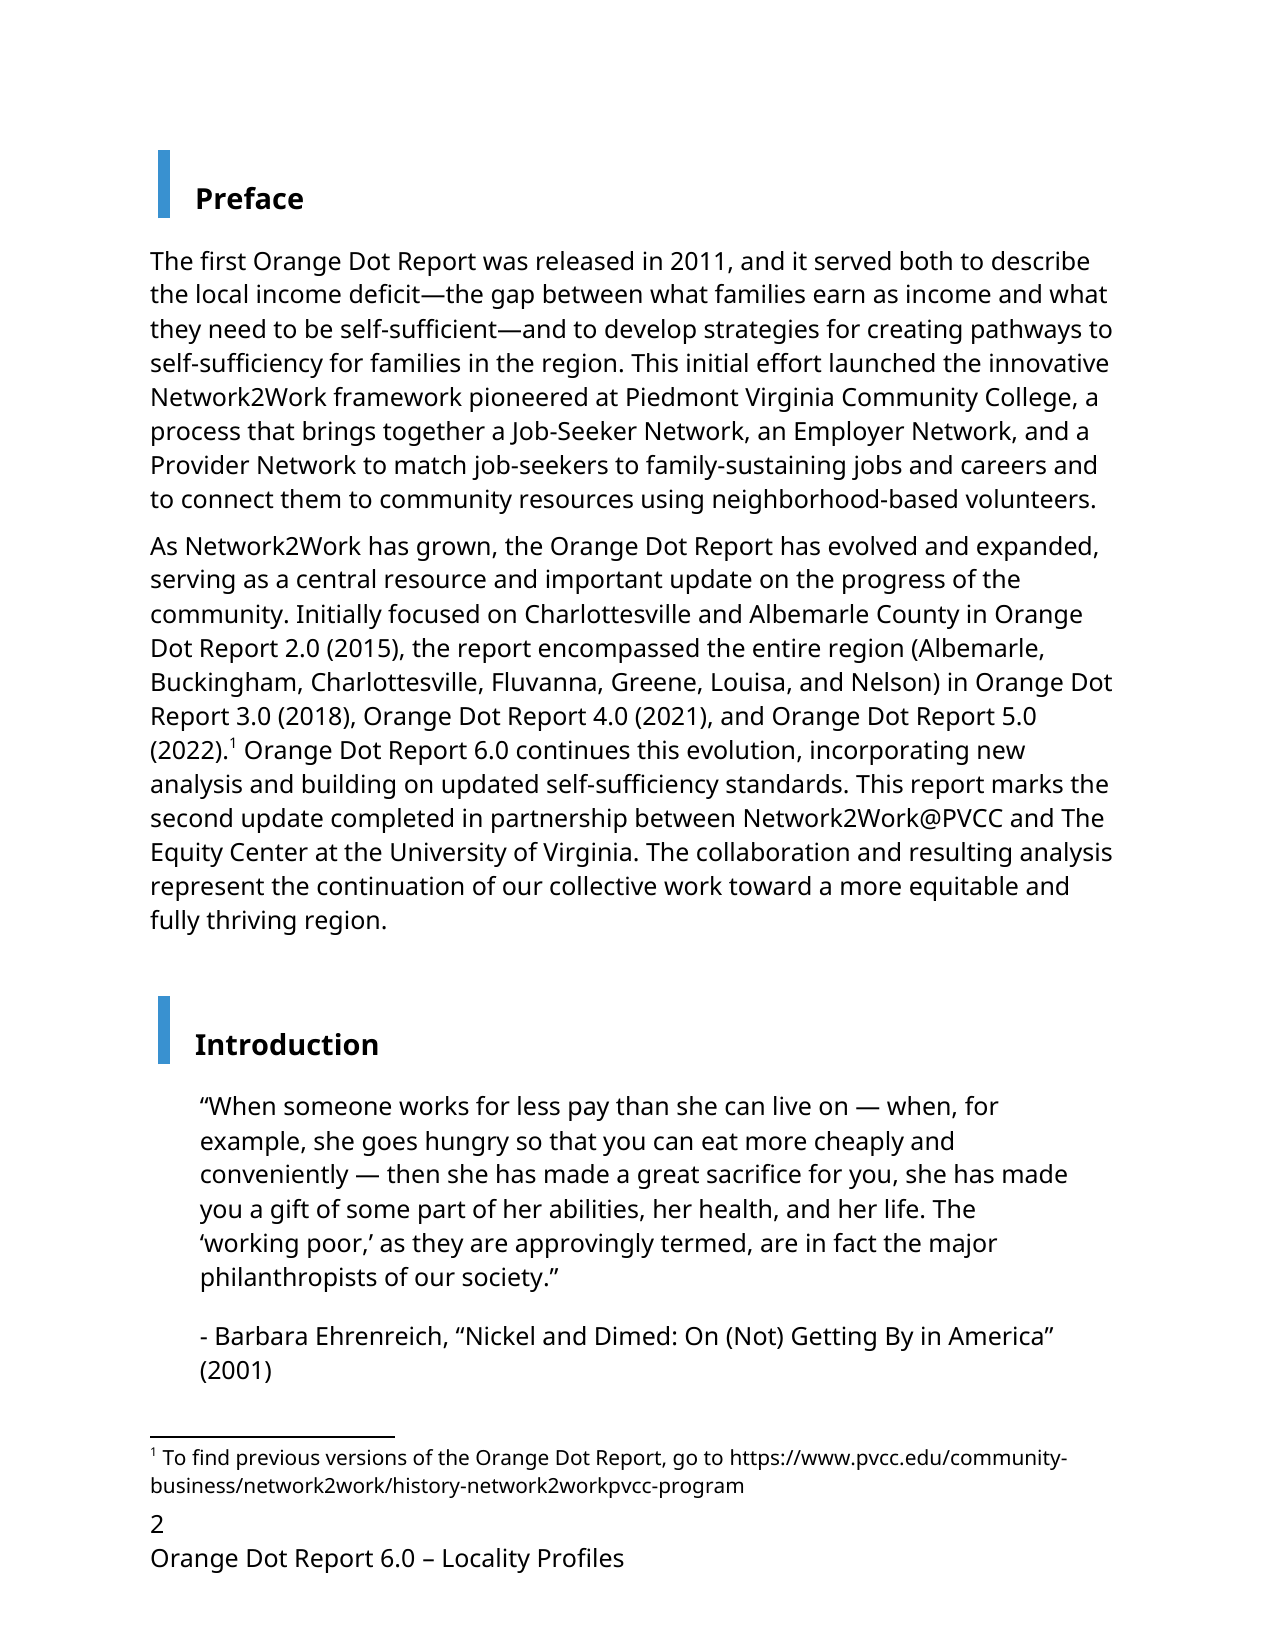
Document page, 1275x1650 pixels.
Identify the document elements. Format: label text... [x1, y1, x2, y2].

subtitle Preface [170, 150, 1125, 218]
text “When someone works for less pay than she can live on — when, for example, she goes hungry so that you can eat more cheaply and conveniently — then she has made a great sacrifice for you, she has made you a gift of some part of her abilities, her health, and her life. The ‘working poor,’ as they are approvingly termed, are in fact the major philanthropists of our society.” [199, 1089, 1076, 1293]
subtitle Introduction [170, 996, 1125, 1064]
text As Network2Work has grown, the Orange Dot Report has evolved and expanded, serving as a central resource and important update on the progress of the community. Initially focused on Charlottesville and Albemarle County in Orange Dot Report 2.0 (2015), the report encompassed the entire region (Albemarle, Buckingham, Charlottesville, Fluvanna, Greene, Louisa, and Nelson) in Orange Dot Report 3.0 (2018), Orange Dot Report 4.0 (2021), and Orange Dot Report 5.0 (2022). Orange Dot Report 6.0 continues this evolution, incorporating new analysis and building on updated self-sufficiency standards. This report marks the second update completed in partnership between Network2Work@PVCC and The Equity Center at the University of Virginia. The collaboration and resulting analysis represent the continuation of our collective work toward a more equitable and fully thriving region. [150, 528, 1125, 937]
text The first Orange Dot Report was released in 2011, and it served both to describe the local income deficit—the gap between what families earn as income and what they need to be self-sufficient—and to develop strategies for creating pathways to self-sufficiency for families in the region. This initial effort launched the innovative Network2Work framework pioneered at Piedmont Virginia Community College, a process that brings together a Job-Seeker Network, an Employer Network, and a Provider Network to match job-seekers to family-sustaining jobs and careers and to connect them to community resources using neighborhood-based volunteers. [150, 243, 1125, 516]
text - Barbara Ehrenreich, “Nickel and Dimed: On (Not) Getting By in America” (2001) [199, 1318, 1076, 1387]
